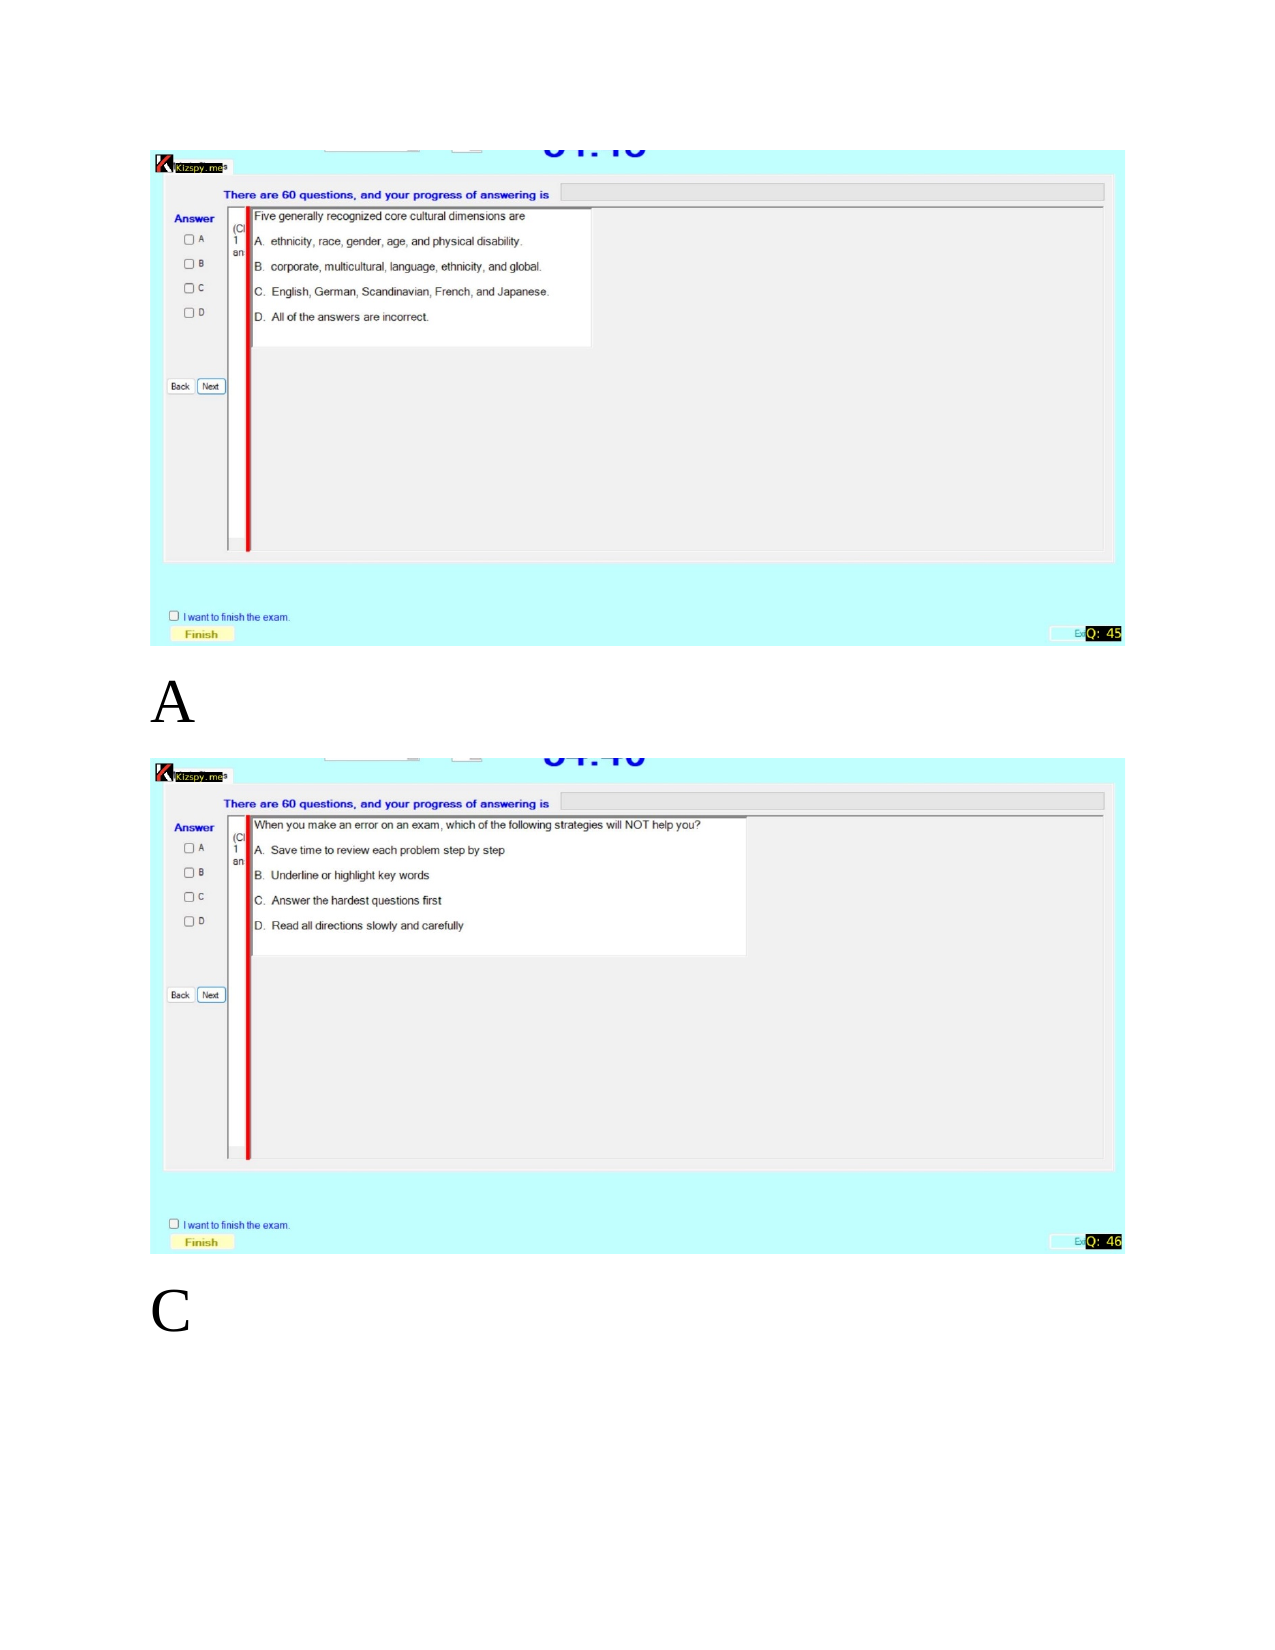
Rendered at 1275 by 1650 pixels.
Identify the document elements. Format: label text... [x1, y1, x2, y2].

picture [150, 150, 1125, 646]
text C [150, 1273, 1125, 1345]
picture [150, 758, 1125, 1254]
text A [150, 664, 1125, 736]
